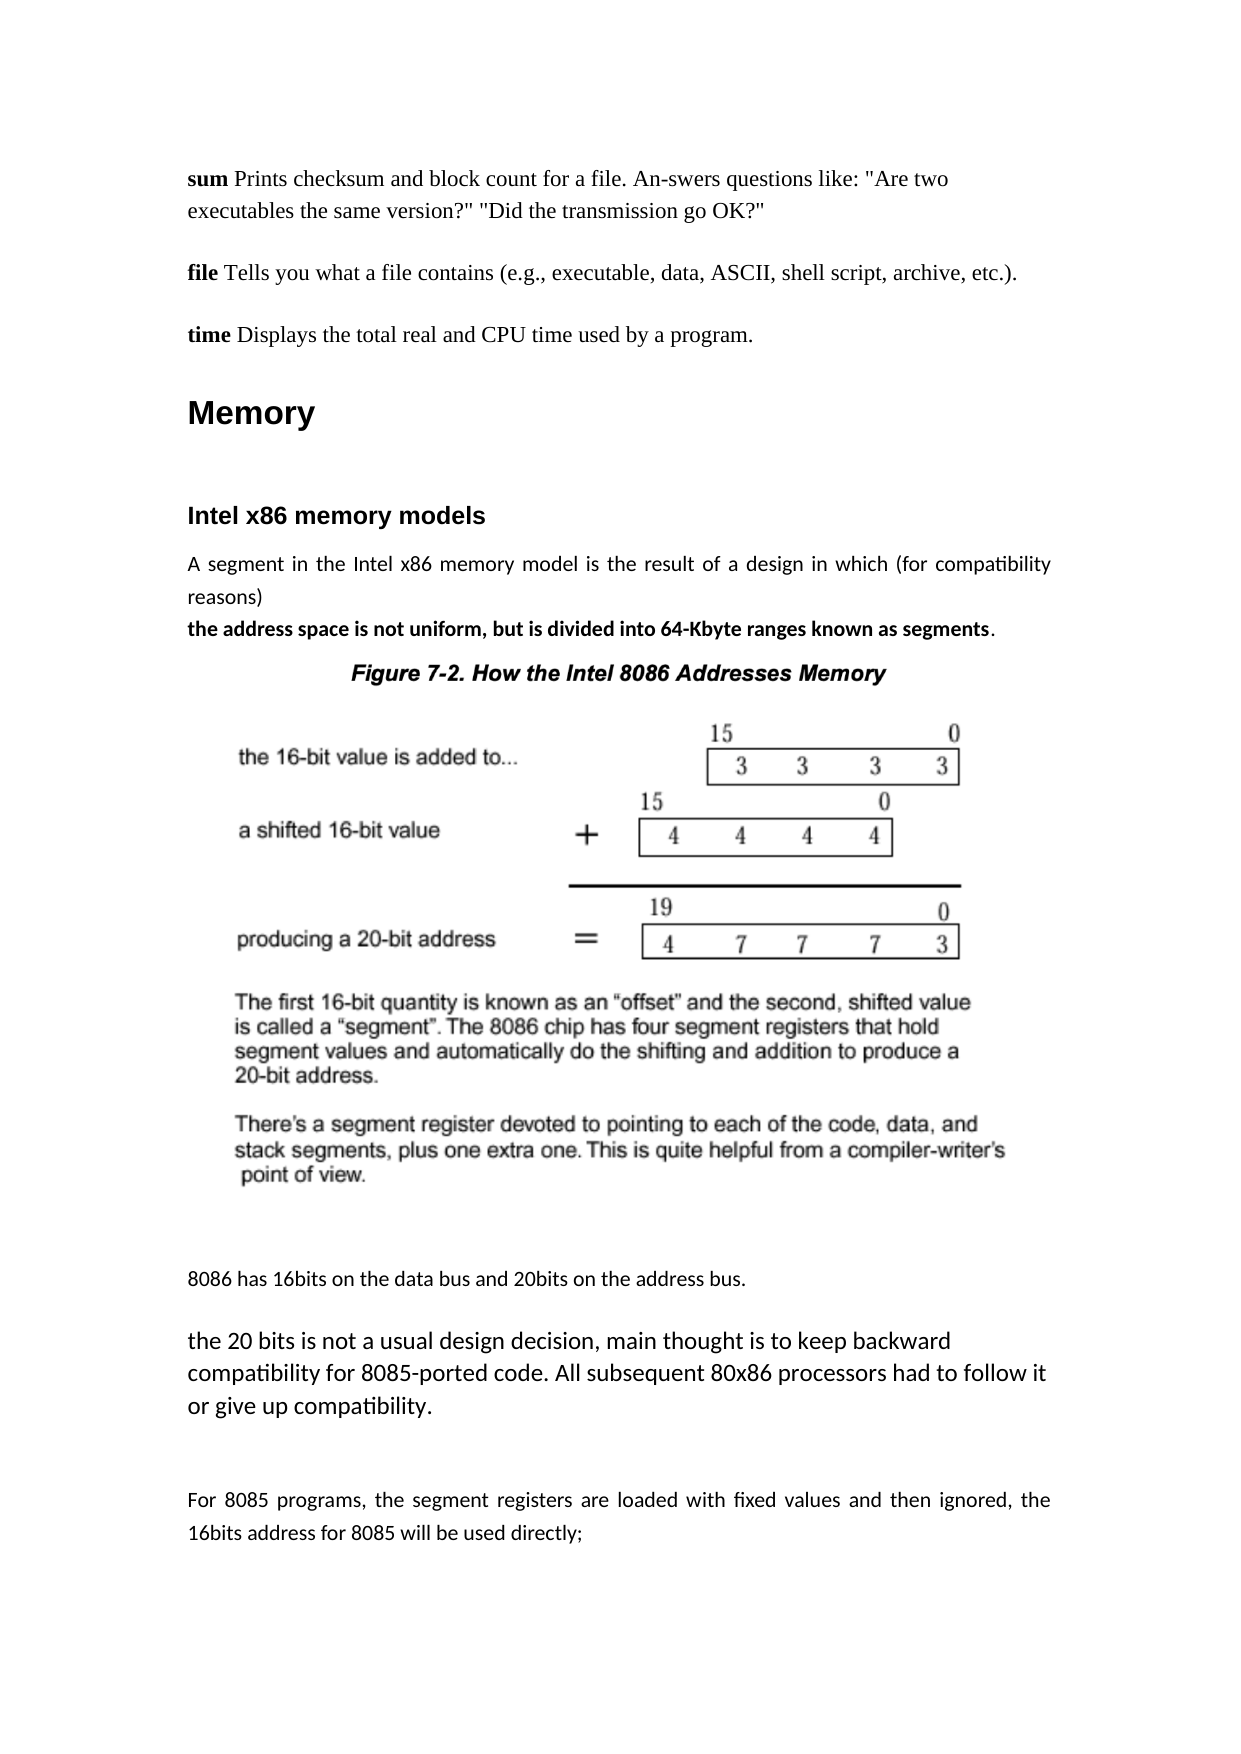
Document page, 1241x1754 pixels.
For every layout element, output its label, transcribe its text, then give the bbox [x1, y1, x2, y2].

text time Displays the total real and CPU time used by a program. [187, 318, 1053, 350]
picture [187, 645, 1053, 1205]
text For 8085 programs, the segment registers are loaded with fixed values and then ignored, the 16bits address for 8085 will be used directly; [187, 1483, 1053, 1548]
subtitle Intel x86 memory models [187, 499, 1053, 532]
subtitle Memory [187, 379, 1053, 444]
text sum Prints checksum and block count for a file. An-swers questions like: "Are two executables the same version?" "Did the transmission go OK?" [187, 162, 1053, 227]
text file Tells you what a file contains (e.g., executable, data, ASCII, shell script, archive, etc.). [187, 256, 1053, 289]
text A segment in the Intel x86 memory model is the result of a design in which (for compatibility reasons) [187, 547, 1053, 612]
text 8086 has 16bits on the data bus and 20bits on the address bus. [187, 1262, 1053, 1295]
text the 20 bits is not a usual design decision, main thought is to keep backward compatibility for 8085-ported code. All subsequent 80x86 processors had to follow it or give up compatibility. [187, 1324, 1053, 1422]
text the address space is not uniform, but is divided into 64-Kbyte ranges known as segments. [187, 612, 1053, 645]
